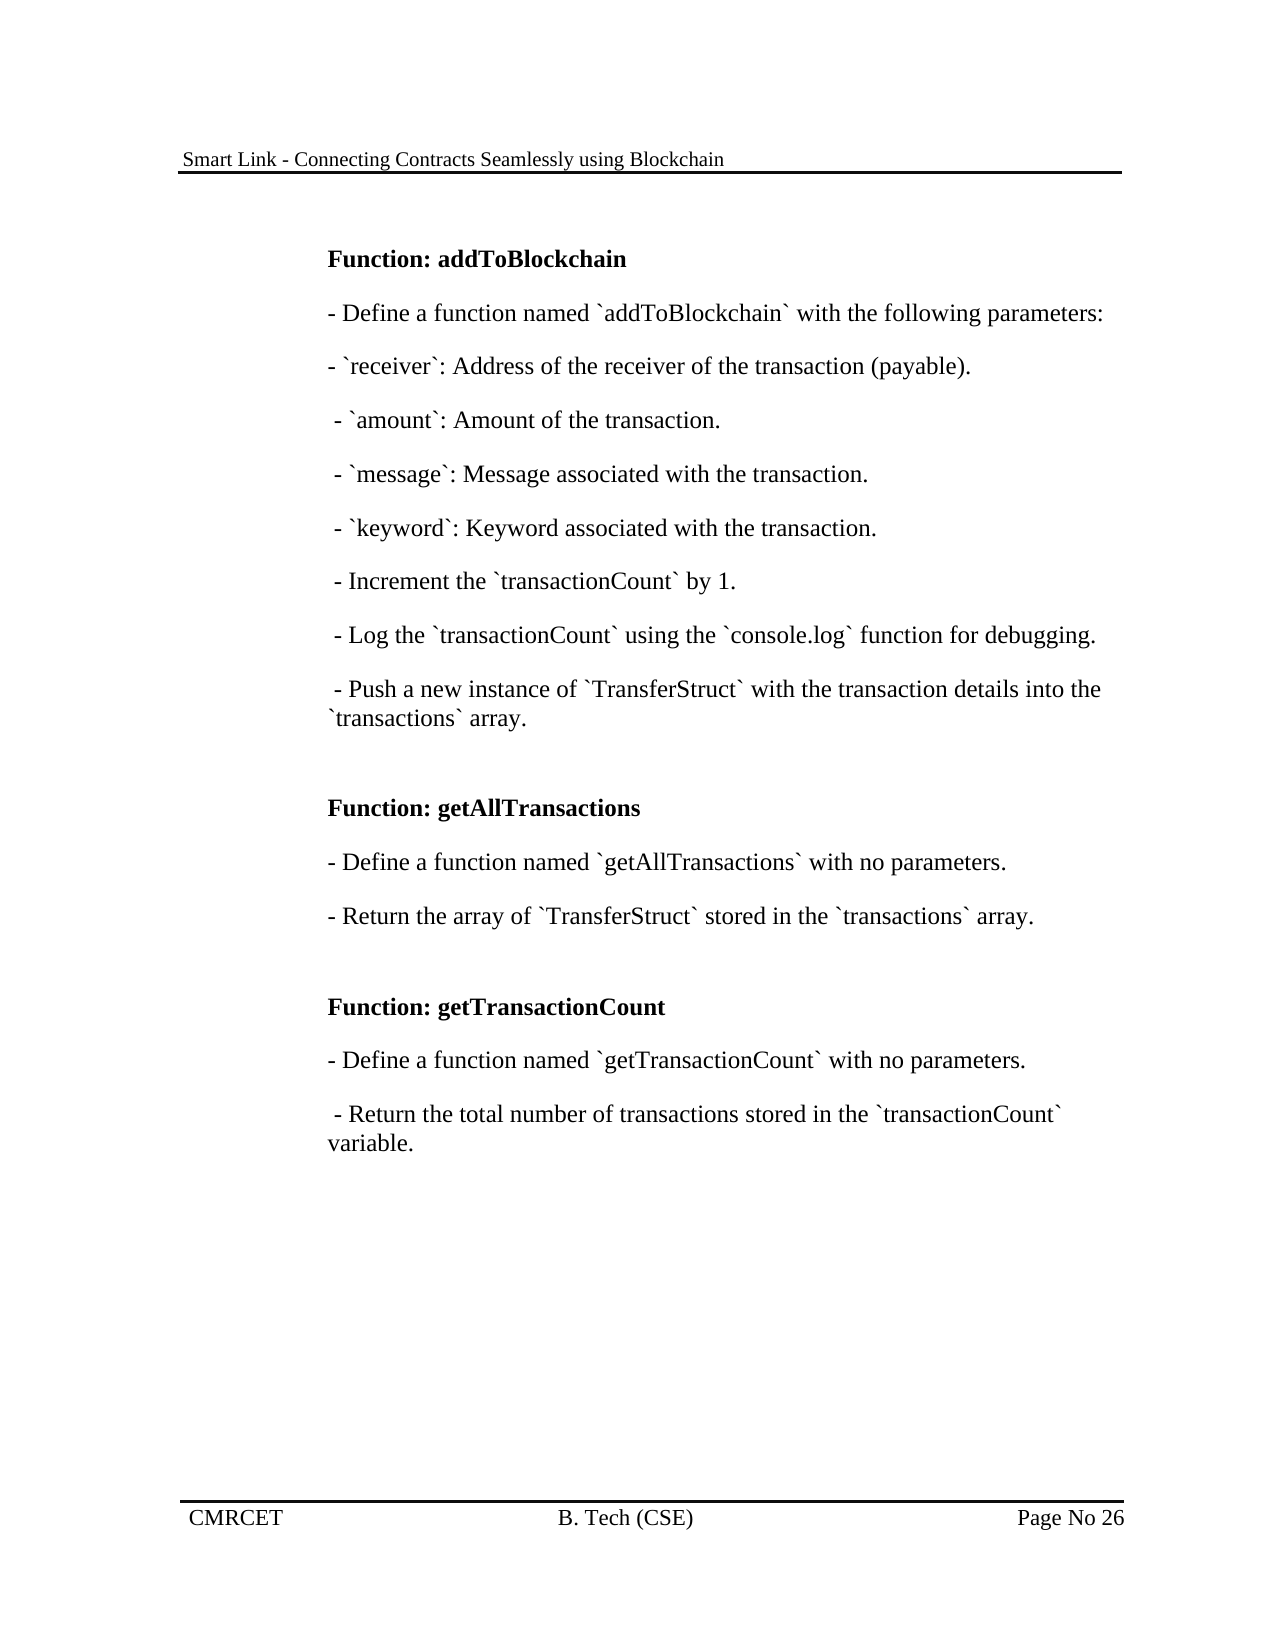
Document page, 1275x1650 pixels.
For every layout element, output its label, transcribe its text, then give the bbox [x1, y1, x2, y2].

text - Push a new instance of `TransferStruct` with the transaction details into the `transactions` array. [327, 674, 1127, 731]
text Function: addToBlockchain [252, 244, 1127, 273]
text CMRCET B. Tech (CSE) Page No 26 [177, 1504, 1127, 1531]
text - `message`: Message associated with the transaction. [177, 459, 1127, 488]
text - Log the `transactionCount` using the `console.log` function for debugging. [327, 620, 1127, 649]
text - `receiver`: Address of the receiver of the transaction (payable). [177, 351, 1127, 380]
text - `amount`: Amount of the transaction. [177, 405, 1127, 434]
text - `keyword`: Keyword associated with the transaction. [177, 513, 1127, 541]
text - Return the total number of transactions stored in the `transactionCount` variable. [327, 1099, 1127, 1157]
text - Return the array of `TransferStruct` stored in the `transactions` array. [177, 901, 1127, 930]
text - Increment the `transactionCount` by 1. [177, 566, 1127, 595]
text - Define a function named `getTransactionCount` with no parameters. [177, 1045, 1127, 1074]
text - Define a function named `addToBlockchain` with the following parameters: [327, 298, 1127, 326]
text Smart Link - Connecting Contracts Seamlessly using Blockchain [177, 147, 1127, 171]
text Function: getAllTransactions [252, 793, 1127, 822]
text Function: getTransactionCount [252, 992, 1127, 1020]
text - Define a function named `getAllTransactions` with no parameters. [177, 847, 1127, 876]
